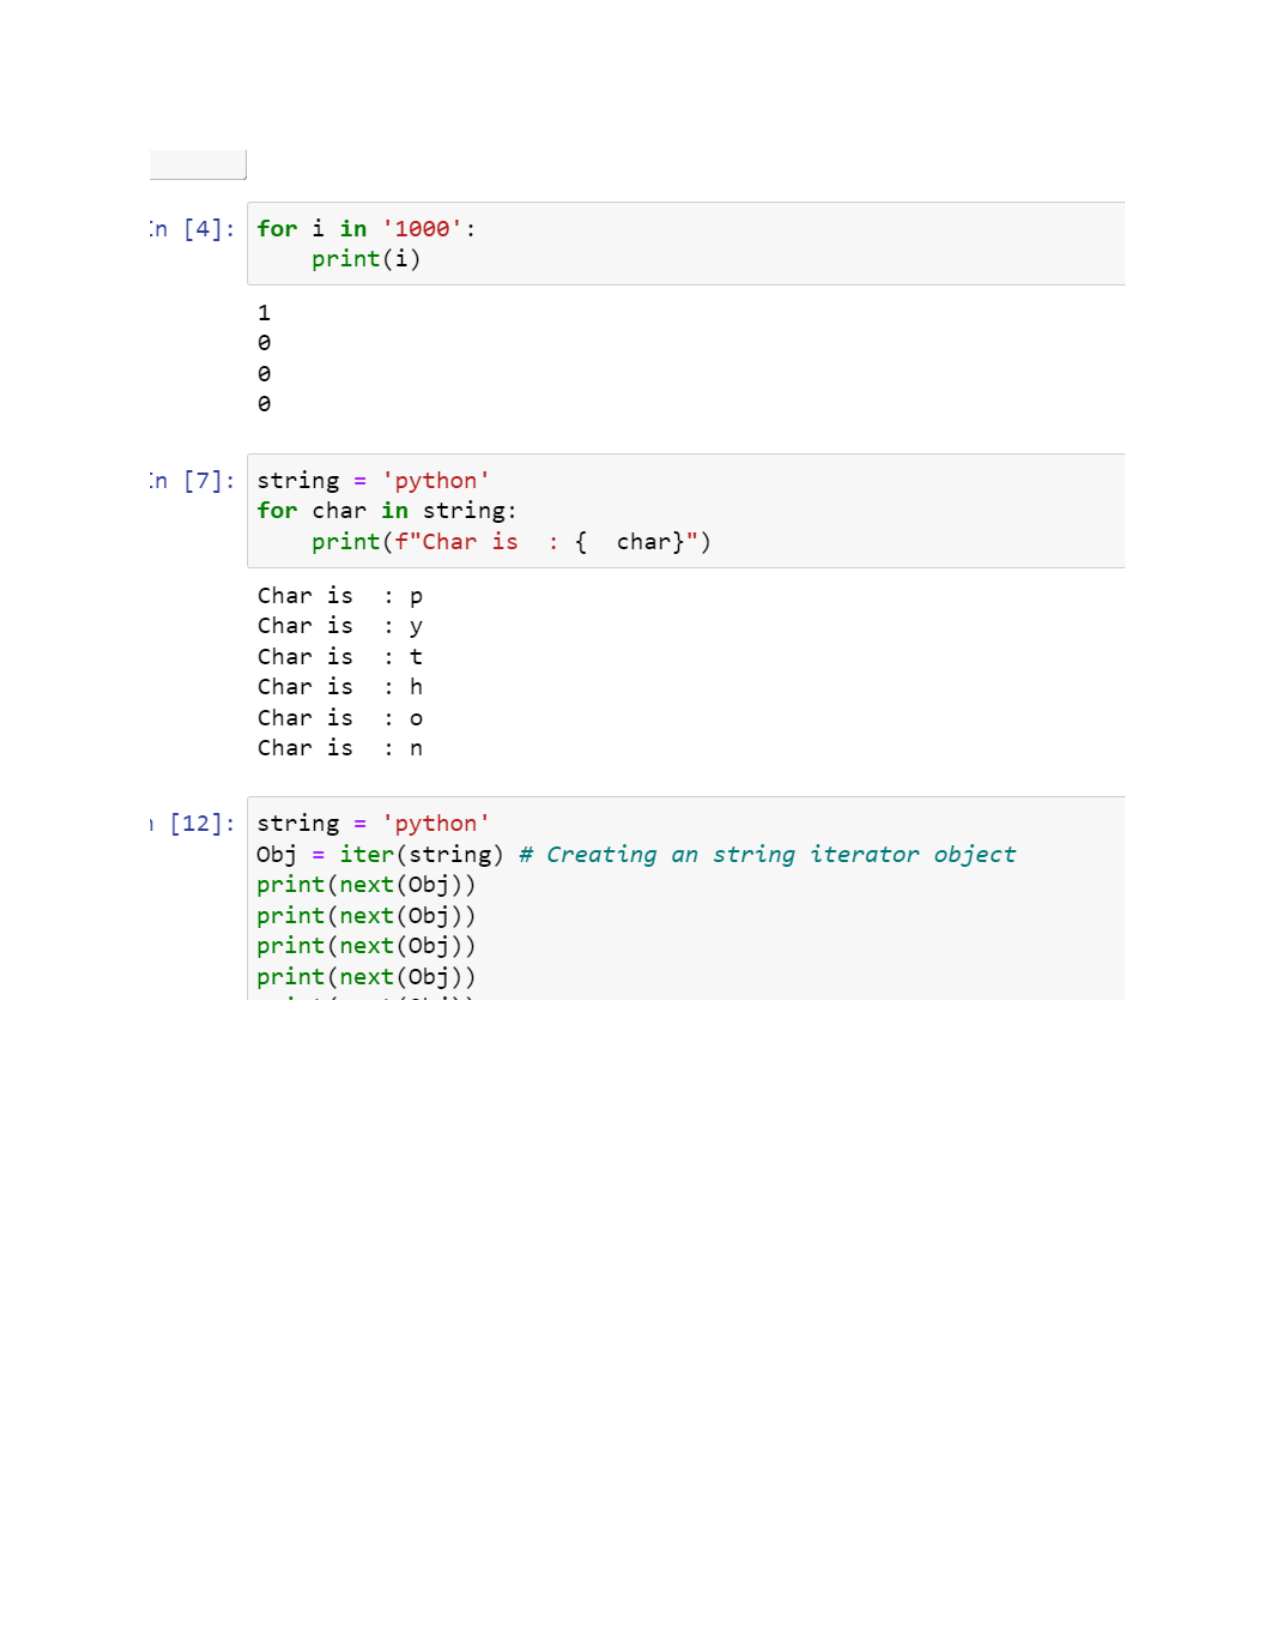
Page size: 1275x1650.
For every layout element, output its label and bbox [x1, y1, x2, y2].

picture [150, 150, 1125, 1000]
